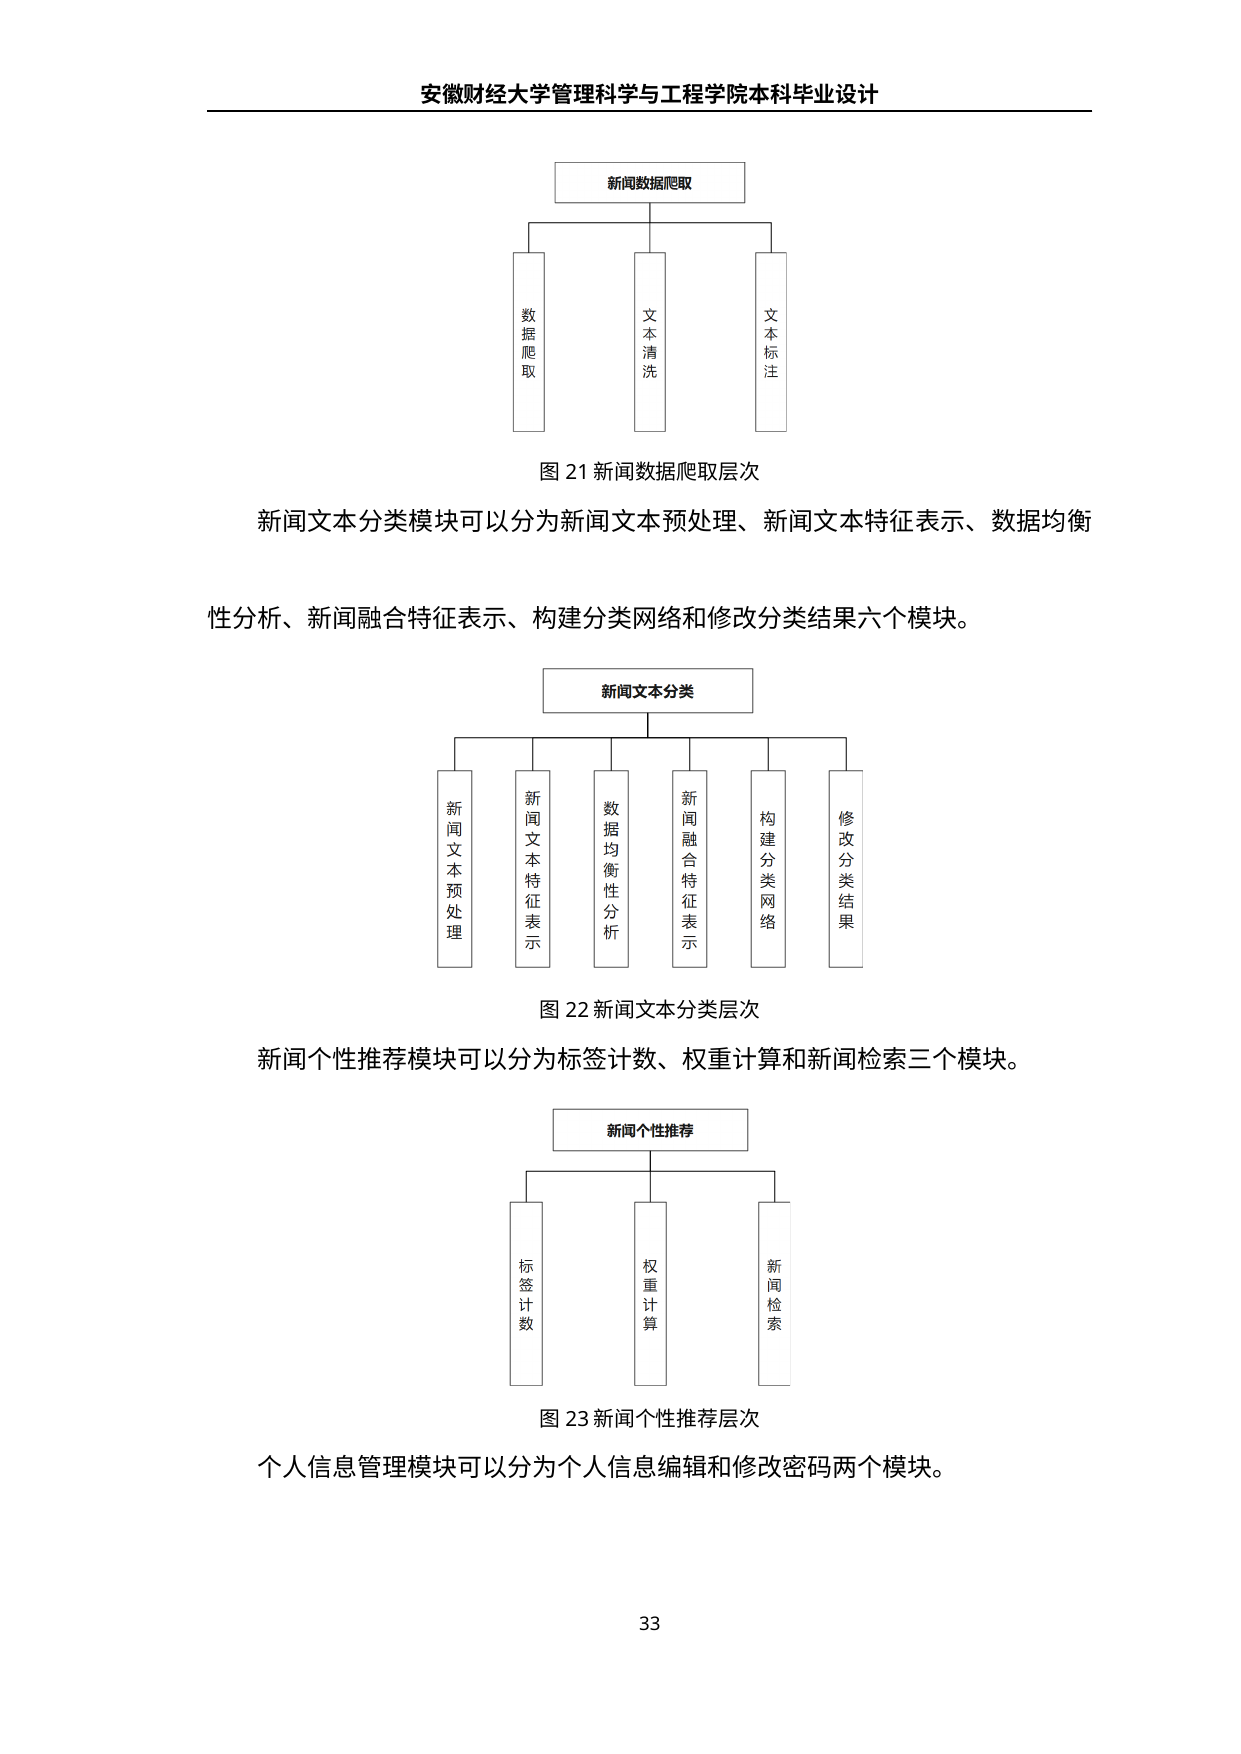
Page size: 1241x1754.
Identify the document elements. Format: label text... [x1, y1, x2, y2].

text 新闻文本分类模块可以分为新闻文本预处理、新闻文本特征表示、数据均衡性分析、新闻融合特征表示、构建分类网络和修改分类结果六个模块。 [207, 487, 1092, 649]
picture [436, 667, 863, 968]
text 图 21新闻数据爬取层次 [207, 454, 1092, 487]
picture [512, 162, 787, 432]
text 个人信息管理模块可以分为个人信息编辑和修改密码两个模块。 [207, 1433, 1092, 1498]
text 新闻个性推荐模块可以分为标签计数、权重计算和新闻检索三个模块。 [207, 1025, 1092, 1090]
text 图 23新闻个性推荐层次 [207, 1401, 1092, 1433]
text 图 22新闻文本分类层次 [207, 993, 1092, 1025]
picture [509, 1108, 791, 1386]
